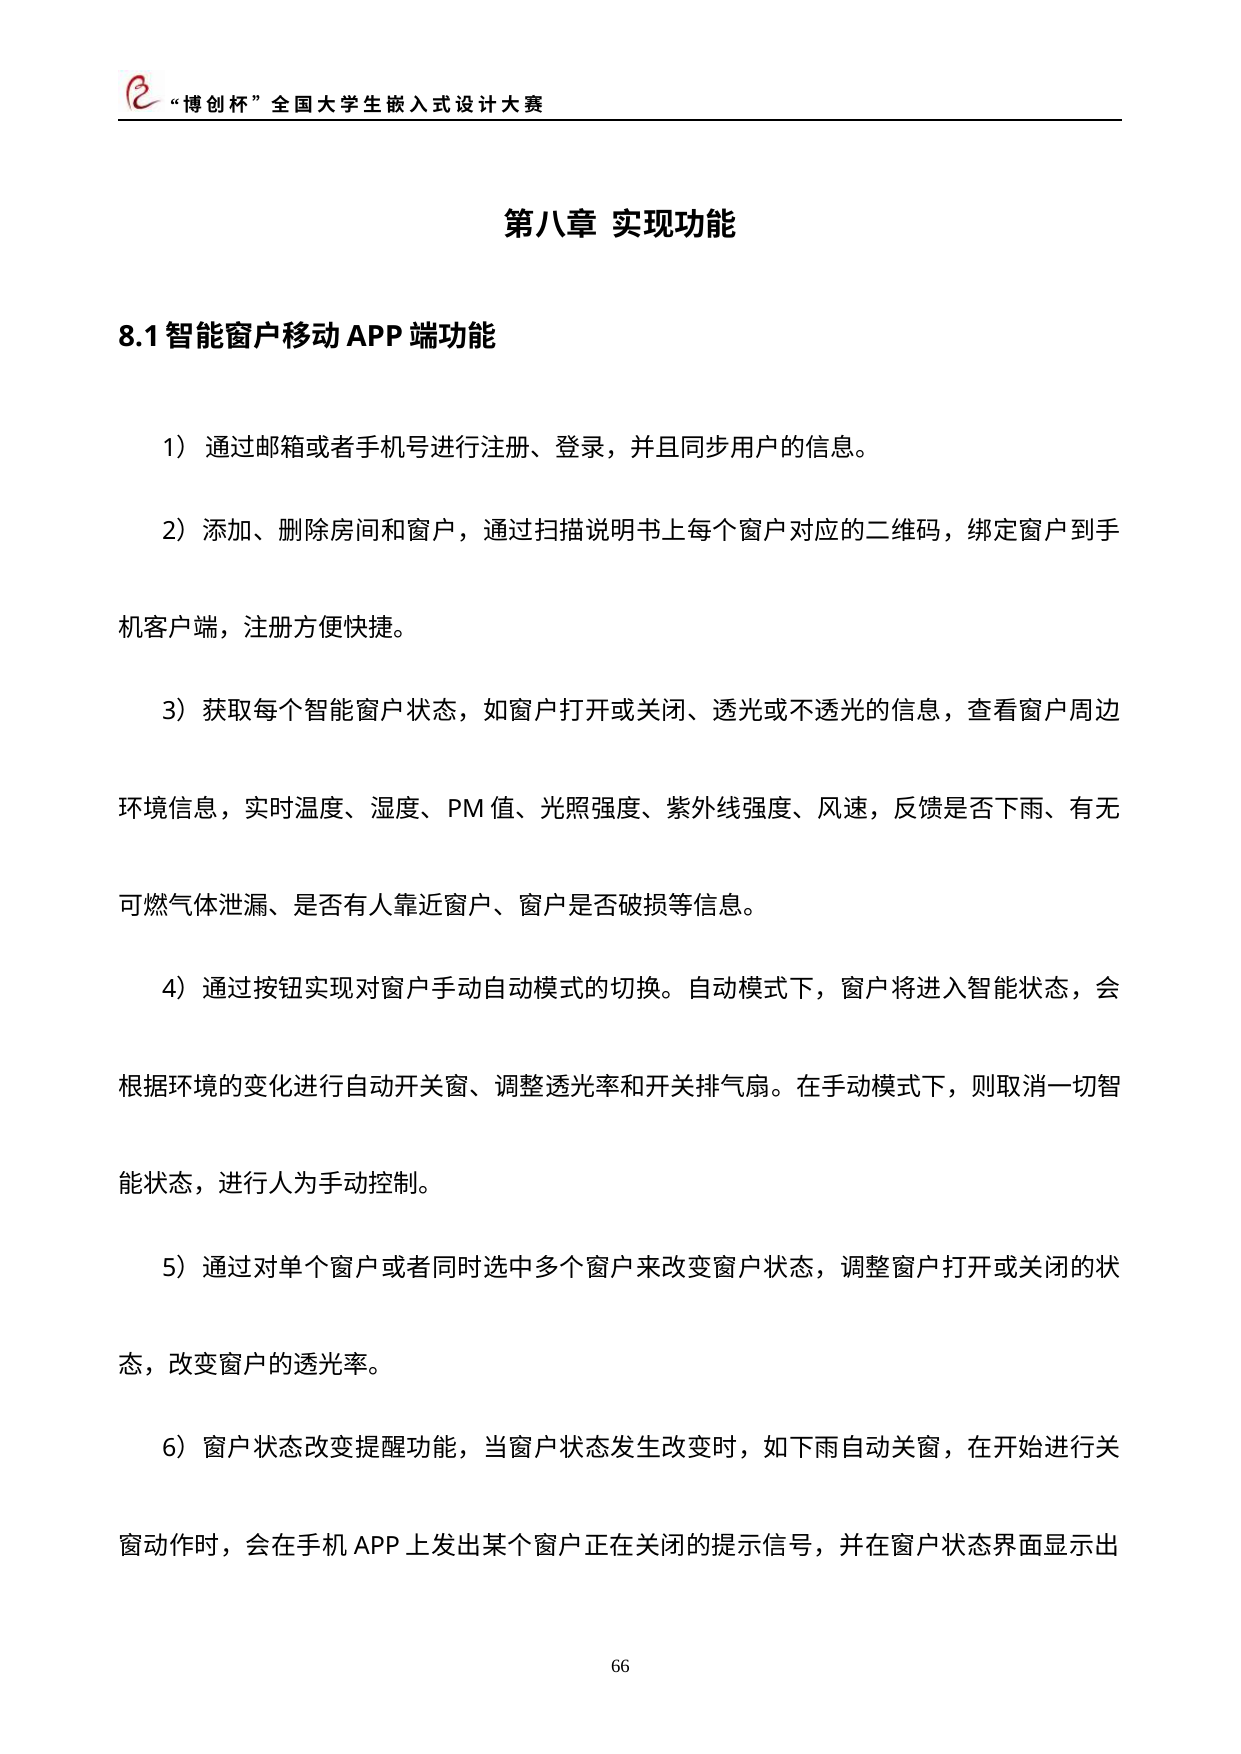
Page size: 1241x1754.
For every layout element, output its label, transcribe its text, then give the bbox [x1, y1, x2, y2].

text 3）获取每个智能窗户状态，如窗户打开或关闭、透光或不透光的信息，查看窗户周边环境信息，实时温度、湿度、PM值、光照强度、紫外线强度、风速，反馈是否下雨、有无可燃气体泄漏、是否有人靠近窗户、窗户是否破损等信息。 [118, 676, 1122, 936]
subtitle 8.1智能窗户移动APP端功能 [118, 302, 1122, 367]
text 4）通过按钮实现对窗户手动自动模式的切换。自动模式下，窗户将进入智能状态，会根据环境的变化进行自动开关窗、调整透光率和开关排气扇。在手动模式下，则取消一切智能状态，进行人为手动控制。 [118, 954, 1122, 1214]
subtitle 第八章 实现功能 [118, 189, 1122, 254]
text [118, 1413, 1122, 1576]
text 2）添加、删除房间和窗户，通过扫描说明书上每个窗户对应的二维码，绑定窗户到手机客户端，注册方便快捷。 [118, 496, 1122, 658]
text 5）通过对单个窗户或者同时选中多个窗户来改变窗户状态，调整窗户打开或关闭的状态，改变窗户的透光率。 [118, 1233, 1122, 1395]
list 通过邮箱或者手机号进行注册、登录，并且同步用户的信息。 [162, 413, 1122, 478]
picture [118, 70, 166, 112]
